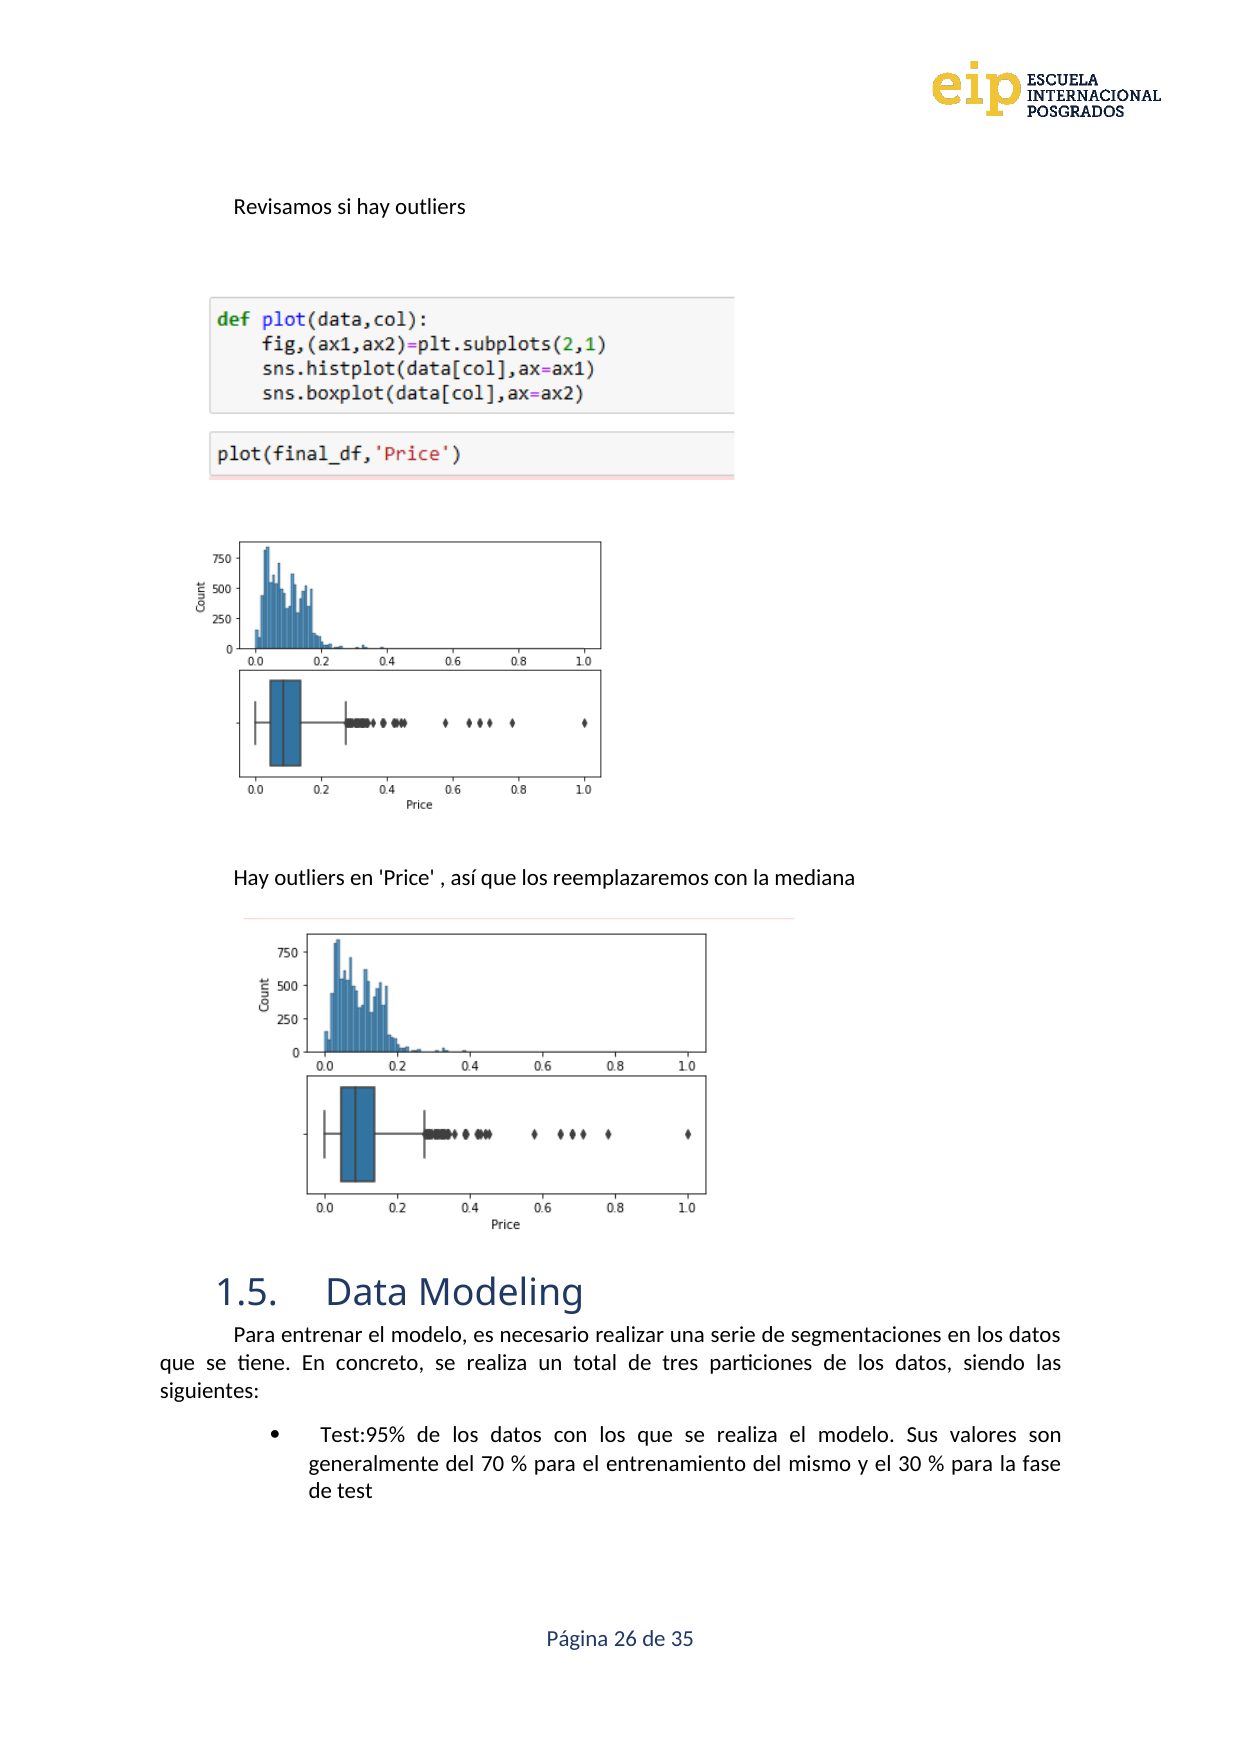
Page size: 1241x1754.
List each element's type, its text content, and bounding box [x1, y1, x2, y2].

picture [177, 532, 707, 838]
list Test:95% de los datos con los que se realiza el modelo. Sus valores son generalmente del 70 % para el entrenamiento del mismo y el 30 % para la fase de test [271, 1421, 1063, 1505]
list Data Modeling [215, 1265, 1063, 1316]
picture [932, 61, 1161, 117]
text Hay outliers en 'Price' , así que los reemplazaremos con la mediana [159, 863, 1063, 891]
text Para entrenar el modelo, es necesario realizar una serie de segmentaciones en los datos que se tiene. En concreto, se realiza un total de tres particiones de los datos, siendo las siguientes: [159, 1320, 1063, 1404]
text Revisamos si hay outliers [159, 192, 1063, 220]
picture [230, 918, 795, 1249]
picture [200, 283, 735, 480]
